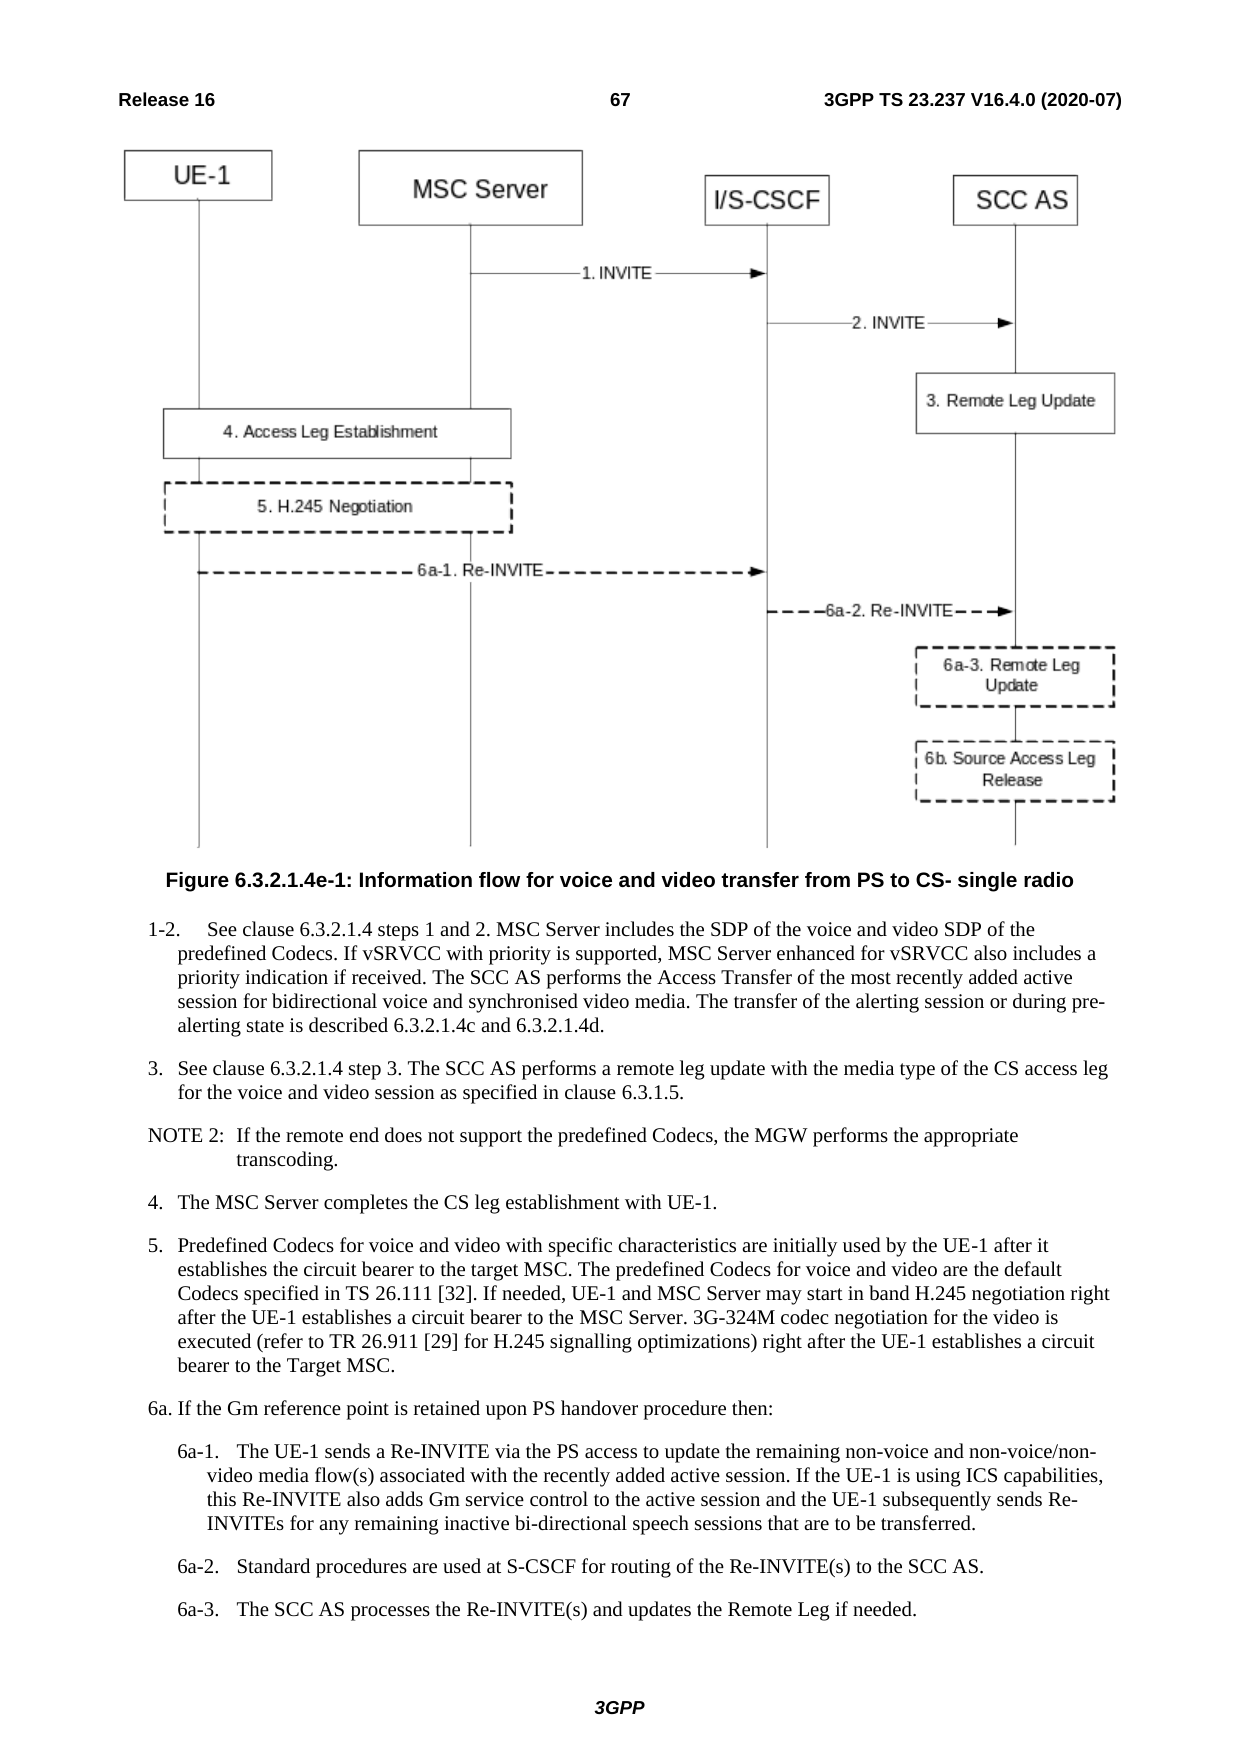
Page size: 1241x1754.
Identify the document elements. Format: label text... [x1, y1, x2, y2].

text 5. Predefined Codecs for voice and video with specific characteristics are initially used by the UE-1 after it establishes the circuit bearer to the target MSC. The predefined Codecs for voice and video are the default Codecs specified in TS 26.111 [32]. If needed, UE-1 and MSC Server may start in band H.245 negotiation right after the UE-1 establishes a circuit bearer to the MSC Server. 3G-324M codec negotiation for the video is executed (refer to TR 26.911 [29] for H.245 signalling optimizations) right after the UE-1 establishes a circuit bearer to the Target MSC. [148, 1233, 1122, 1377]
text 6a-2. Standard procedures are used at S-CSCF for routing of the Re-INVITE(s) to the SCC AS. [177, 1554, 1122, 1578]
text 6a-3. The SCC AS processes the Re-INVITE(s) and updates the Remote Leg if needed. [177, 1596, 1122, 1621]
text 3. See clause 6.3.2.1.4 step 3. The SCC AS performs a remote leg update with the media type of the CS access leg for the voice and video session as specified in clause 6.3.1.5. [148, 1056, 1122, 1104]
text 4. The MSC Server completes the CS leg establishment with UE-1. [148, 1190, 1122, 1214]
text 6a. If the Gm reference point is retained upon PS handover procedure then: [148, 1396, 1122, 1420]
text Figure 6.3.2.1.4e-1: Information flow for voice and video transfer from PS to CS- single radio [118, 868, 1122, 892]
text 6a-1. The UE-1 sends a Re-INVITE via the PS access to update the remaining non-voice and non-voice/non-video media flow(s) associated with the recently added active session. If the UE-1 is using ICS capabilities, this Re-INVITE also adds Gm service control to the active session and the UE-1 subsequently sends Re-INVITEs for any remaining inactive bi-directional speech sessions that are to be transferred. [177, 1439, 1122, 1535]
text 1-2. See clause 6.3.2.1.4 steps 1 and 2. MSC Server includes the SDP of the voice and video SDP of the predefined Codecs. If vSRVCC with priority is supported, MSC Server enhanced for vSRVCC also includes a priority indication if received. The SCC AS performs the Access Transfer of the most recently added active session for bidirectional voice and synchronised video media. The transfer of the alerting session or during pre-alerting state is described 6.3.2.1.4c and 6.3.2.1.4d. [148, 917, 1122, 1037]
text NOTE 2: If the remote end does not support the predefined Codecs, the MGW performs the appropriate transcoding. [148, 1123, 1122, 1171]
